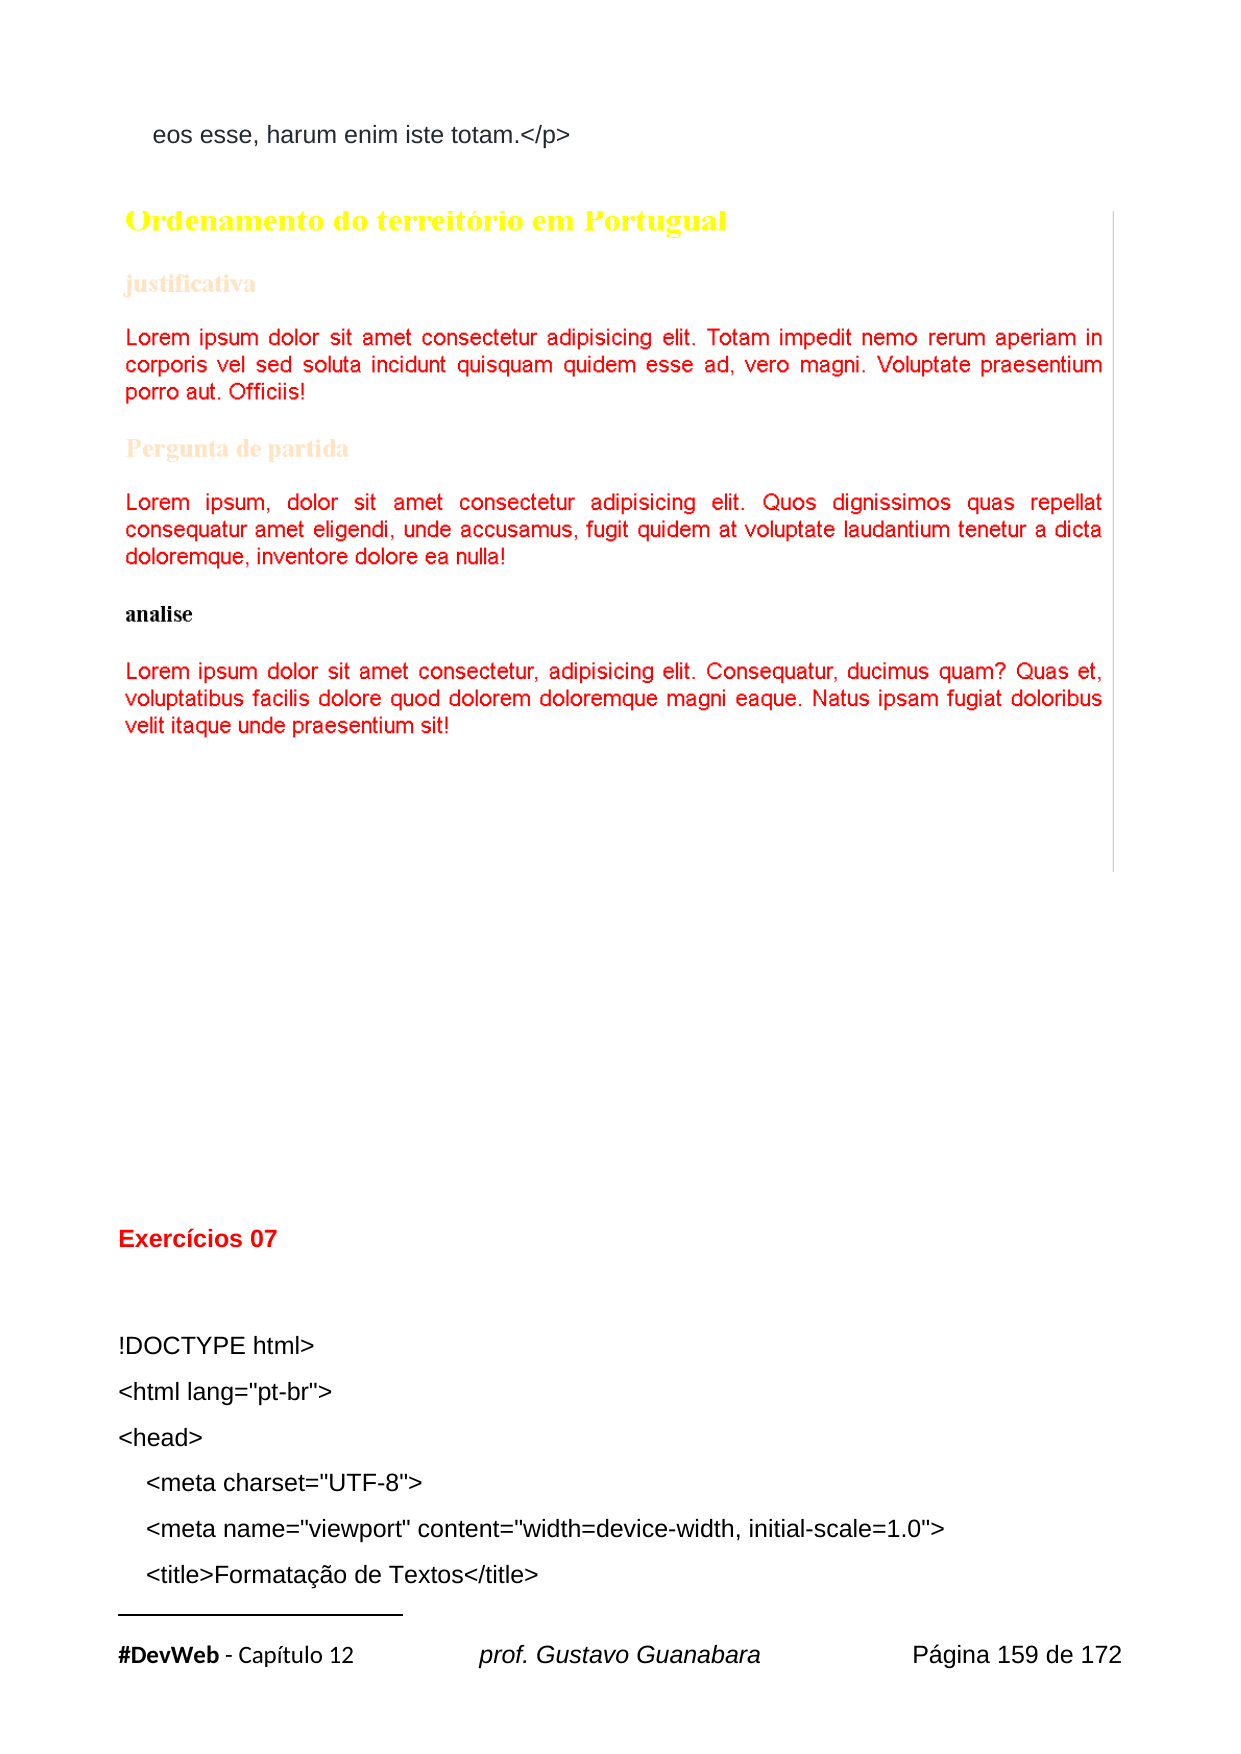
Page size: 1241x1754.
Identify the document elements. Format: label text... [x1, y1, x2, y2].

text <meta charset="UTF-8"> [118, 1468, 1122, 1497]
text Exercícios 07 [118, 1224, 1122, 1253]
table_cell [118, 117, 1151, 148]
text <head> [118, 1423, 1122, 1451]
text <html lang="pt-br"> [118, 1377, 1122, 1406]
text <meta name="viewport" content="width=device-width, initial-scale=1.0"> [118, 1514, 1122, 1543]
text !DOCTYPE html> [118, 1331, 1122, 1360]
text <title>Formatação de Textos</title> [118, 1560, 1122, 1589]
picture [118, 211, 1114, 872]
